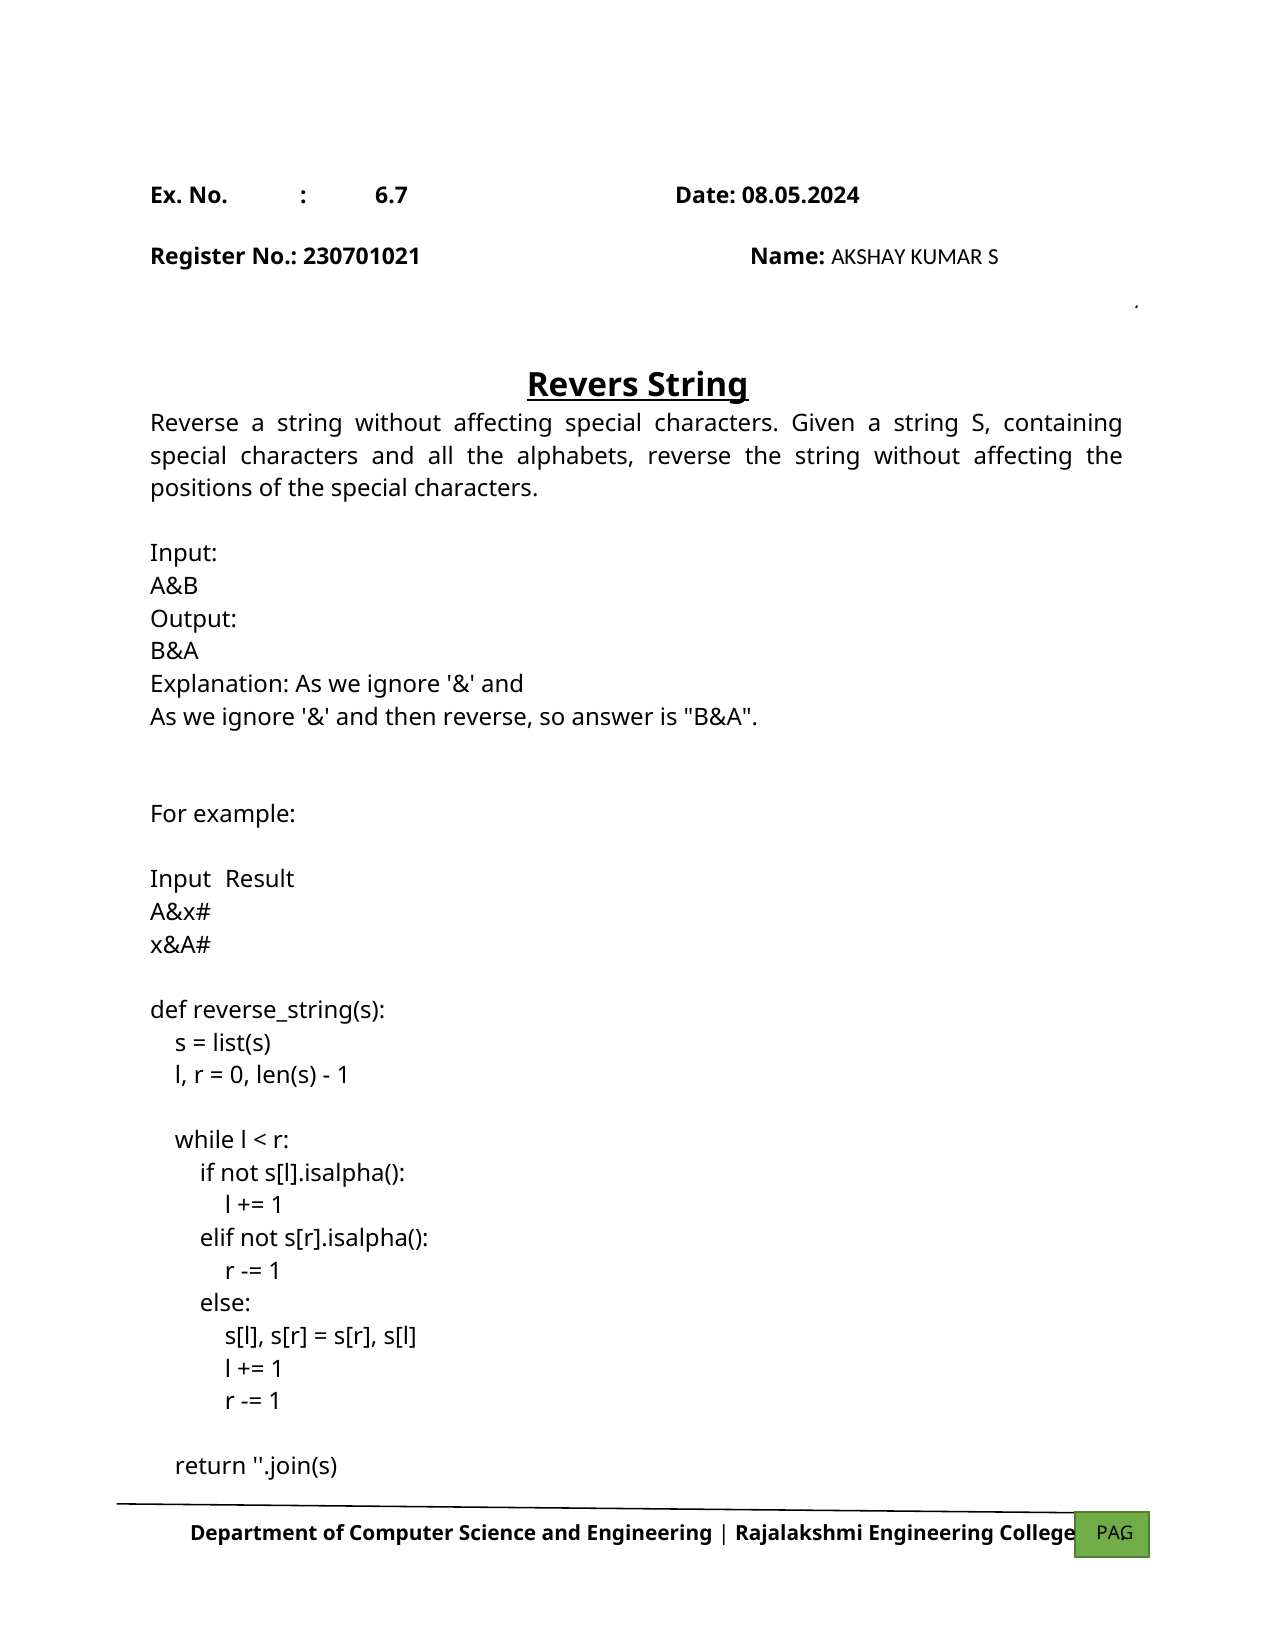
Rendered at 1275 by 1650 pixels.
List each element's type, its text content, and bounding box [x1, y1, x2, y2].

text while l < r: [150, 1123, 1125, 1156]
text def reverse_string(s): [150, 993, 1125, 1025]
text l += 1 [150, 1188, 1125, 1221]
text For example: [150, 797, 1125, 830]
text B&A [150, 634, 1125, 667]
text l, r = 0, len(s) - 1 [150, 1058, 1125, 1091]
text x&A# [150, 927, 1125, 960]
text return ''.join(s) [150, 1449, 1125, 1482]
text s = list(s) [150, 1025, 1125, 1058]
text Explanation: As we ignore '&' and [150, 667, 1125, 699]
text Ex. No. : 6.7 Date: 08.05.2024 [150, 179, 1125, 210]
text Input: [150, 536, 1125, 569]
text elif not s[r].isalpha(): [150, 1221, 1125, 1253]
text As we ignore '&' and then reverse, so answer is "B&A". [150, 699, 1125, 732]
text l += 1 [150, 1351, 1125, 1384]
text if not s[l].isalpha(): [150, 1156, 1125, 1188]
text Input Result [150, 862, 1125, 895]
text s[l], s[r] = s[r], s[l] [150, 1319, 1125, 1351]
text A&x# [150, 895, 1125, 927]
text else: [150, 1286, 1125, 1319]
text Output: [150, 601, 1125, 634]
text r -= 1 [150, 1253, 1125, 1286]
text A&B [150, 569, 1125, 601]
text Reverse a string without affecting special characters. Given a string S, containing special characters and all the alphabets, reverse the string without affecting the positions of the special characters. [150, 406, 1125, 504]
text Revers String [150, 360, 1125, 406]
text Register No.: 230701021 Name: AKSHAY KUMAR S [150, 239, 1125, 271]
text r -= 1 [150, 1384, 1125, 1417]
